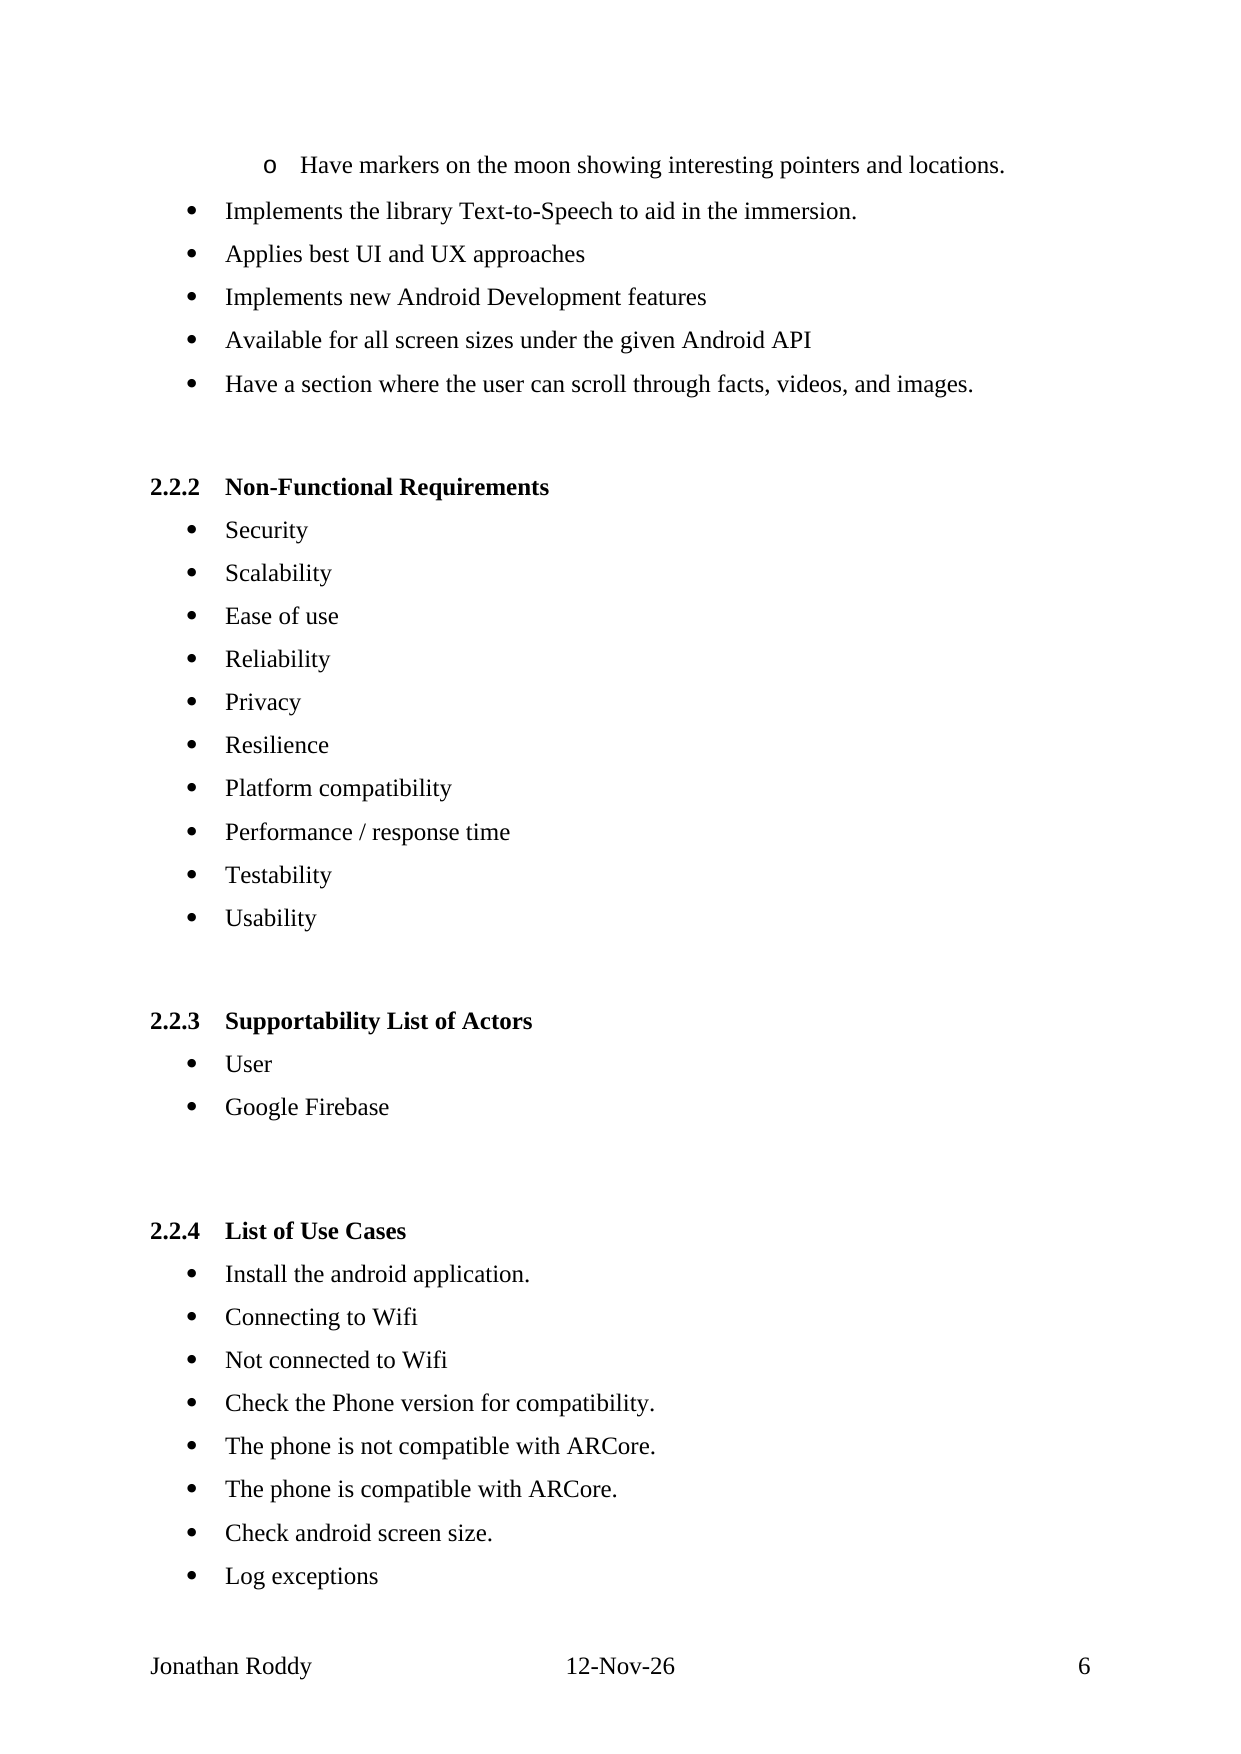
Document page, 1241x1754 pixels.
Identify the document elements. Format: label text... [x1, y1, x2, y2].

list Google Firebase [187, 1092, 1090, 1121]
list Performance / response time [187, 817, 1090, 845]
list Ease of use [187, 601, 1090, 630]
subtitle List of Use Cases [150, 1216, 1090, 1244]
list Implements new Android Development features [187, 282, 1090, 311]
list Not connected to Wifi [187, 1345, 1090, 1374]
list Security [187, 515, 1090, 543]
list Resilience [187, 730, 1090, 759]
list Check the Phone version for compatibility. [187, 1388, 1090, 1417]
list Platform compatibility [187, 773, 1090, 802]
list Log exceptions [187, 1561, 1090, 1589]
list Implements the library Text-to-Speech to aid in the immersion. [187, 196, 1090, 225]
list Reliability [187, 644, 1090, 673]
list Usability [187, 903, 1090, 932]
list Have a section where the user can scroll through facts, videos, and images. [187, 369, 1090, 397]
list Check android screen size. [187, 1518, 1090, 1546]
list Have markers on the moon showing interesting pointers and locations. [262, 150, 1090, 181]
subtitle Supportability List of Actors [150, 1006, 1090, 1034]
subtitle Non-Functional Requirements [150, 472, 1090, 500]
list Applies best UI and UX approaches [187, 239, 1090, 268]
list Scalability [187, 558, 1090, 587]
list Testability [187, 860, 1090, 888]
list Available for all screen sizes under the given Android API [187, 326, 1090, 354]
list Connecting to Wifi [187, 1302, 1090, 1331]
list Privacy [187, 687, 1090, 716]
list The phone is compatible with ARCore. [187, 1474, 1090, 1503]
list User [187, 1049, 1090, 1078]
list Install the android application. [187, 1259, 1090, 1288]
list The phone is not compatible with ARCore. [187, 1431, 1090, 1460]
